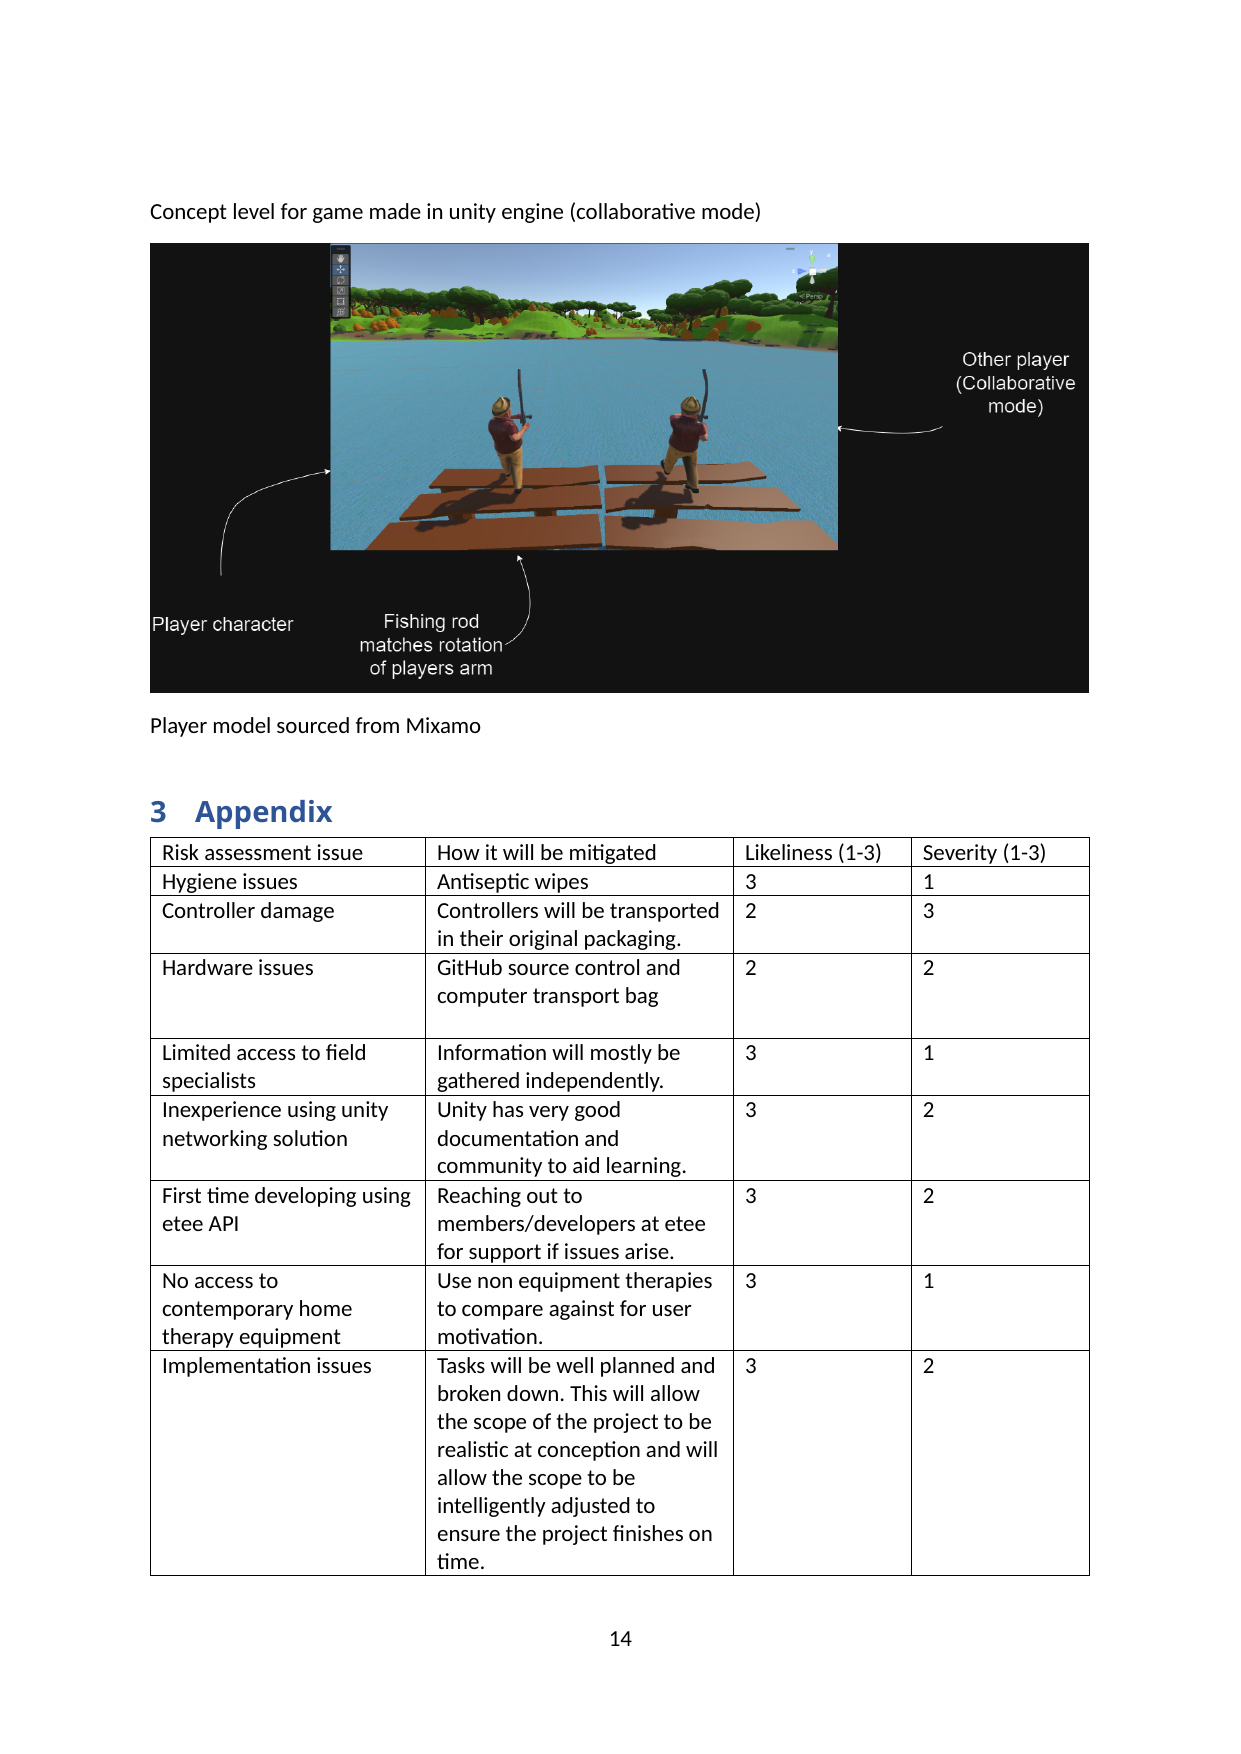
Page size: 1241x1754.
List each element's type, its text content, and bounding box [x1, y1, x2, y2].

table_cell No access to contemporary home therapy equipment [151, 1266, 425, 1350]
table_cell Controller damage [151, 896, 425, 952]
table_cell 2 [734, 896, 911, 952]
table_header Severity (1-3) [912, 838, 1089, 866]
table_cell Antiseptic wipes [426, 867, 733, 895]
table_cell Hygiene issues [151, 867, 425, 895]
table_cell Tasks will be well planned and broken down. This will allow the scope of the project to be realistic at conception and will allow the scope to be intelligently adjusted to ensure the project finishes on time. [426, 1351, 733, 1575]
table_cell 2 [912, 1181, 1089, 1265]
table_cell Unity has very good documentation and community to aid learning. [426, 1096, 733, 1180]
table_cell Reaching out to members/developers at etee for support if issues arise. [426, 1181, 733, 1265]
picture [150, 243, 1089, 693]
table_cell Limited access to field specialists [151, 1039, 425, 1094]
table_cell 3 [734, 1039, 911, 1094]
table_cell Information will mostly be gathered independently. [426, 1039, 733, 1094]
table_cell 3 [734, 867, 911, 895]
table_cell 1 [912, 867, 1089, 895]
table_cell Hardware issues [151, 954, 425, 1037]
table_cell GitHub source control and computer transport bag [426, 954, 733, 1037]
table_header Likeliness (1-3) [734, 838, 911, 866]
table_cell 3 [734, 1351, 911, 1575]
text Player model sourced from Mixamo [150, 711, 1090, 739]
table_cell 2 [912, 954, 1089, 1037]
table_cell Controllers will be transported in their original packaging. [426, 896, 733, 952]
table_cell 2 [912, 1096, 1089, 1180]
table_cell 3 [912, 896, 1089, 952]
subtitle Appendix [150, 792, 1090, 831]
table_cell 1 [912, 1266, 1089, 1350]
table_cell Use non equipment therapies to compare against for user motivation. [426, 1266, 733, 1350]
table_cell Inexperience using unity networking solution [151, 1096, 425, 1180]
text Concept level for game made in unity engine (collaborative mode) [150, 197, 1090, 225]
table_header Risk assessment issue [151, 838, 425, 866]
table_cell 3 [734, 1096, 911, 1180]
table_header How it will be mitigated [426, 838, 733, 866]
table_cell 3 [734, 1266, 911, 1350]
table_cell 2 [912, 1351, 1089, 1575]
table_cell First time developing using etee API [151, 1181, 425, 1265]
table_cell 2 [734, 954, 911, 1037]
table_cell Implementation issues [151, 1351, 425, 1575]
table_cell 3 [734, 1181, 911, 1265]
table_cell 1 [912, 1039, 1089, 1094]
